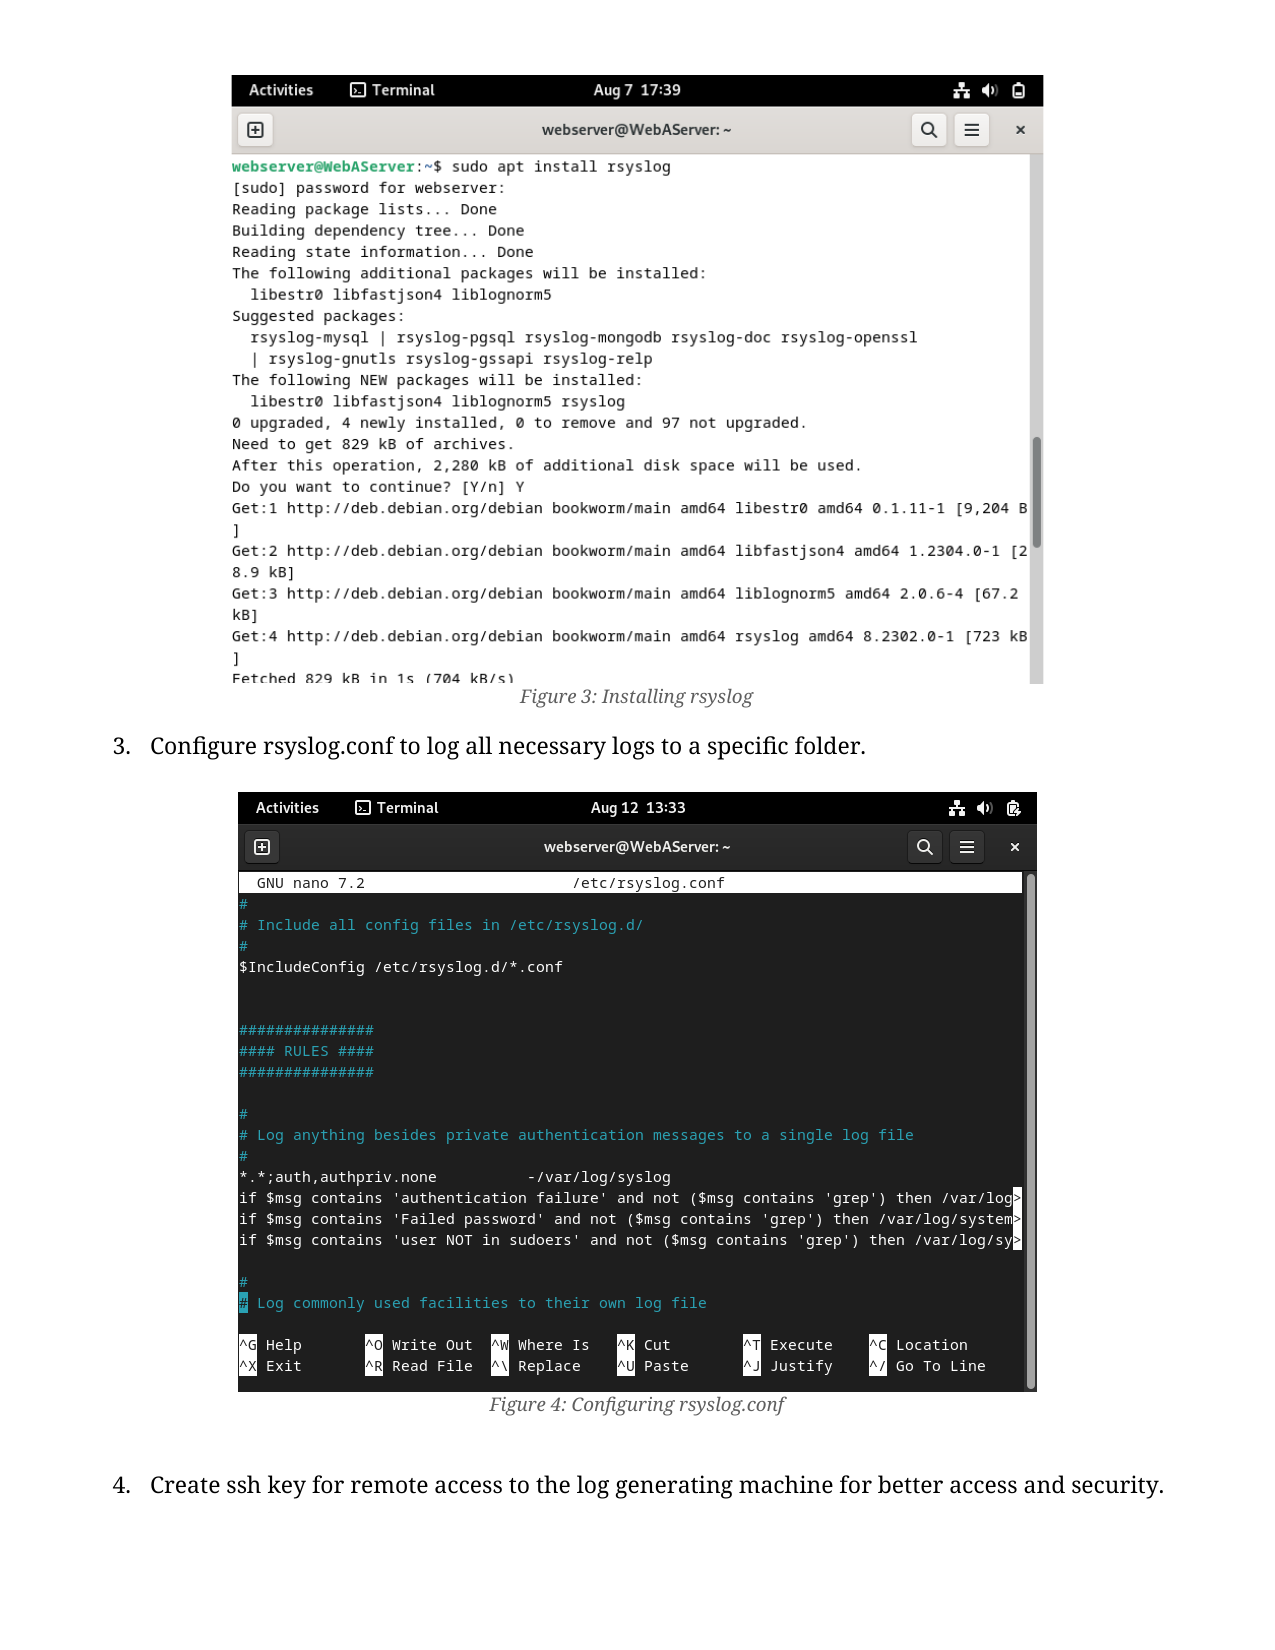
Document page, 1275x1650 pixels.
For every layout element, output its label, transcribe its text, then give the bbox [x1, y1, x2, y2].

list Create ssh key for remote access to the log generating machine for better access and security. [112, 1469, 1200, 1501]
list Configure rsyslog.conf to log all necessary logs to a specific folder. [112, 730, 1200, 761]
text Figure 4: Configuring rsyslog.conf [75, 1392, 1200, 1417]
text Figure 3: Installing rsyslog [75, 684, 1200, 709]
picture [238, 792, 1037, 1392]
picture [231, 75, 1044, 684]
